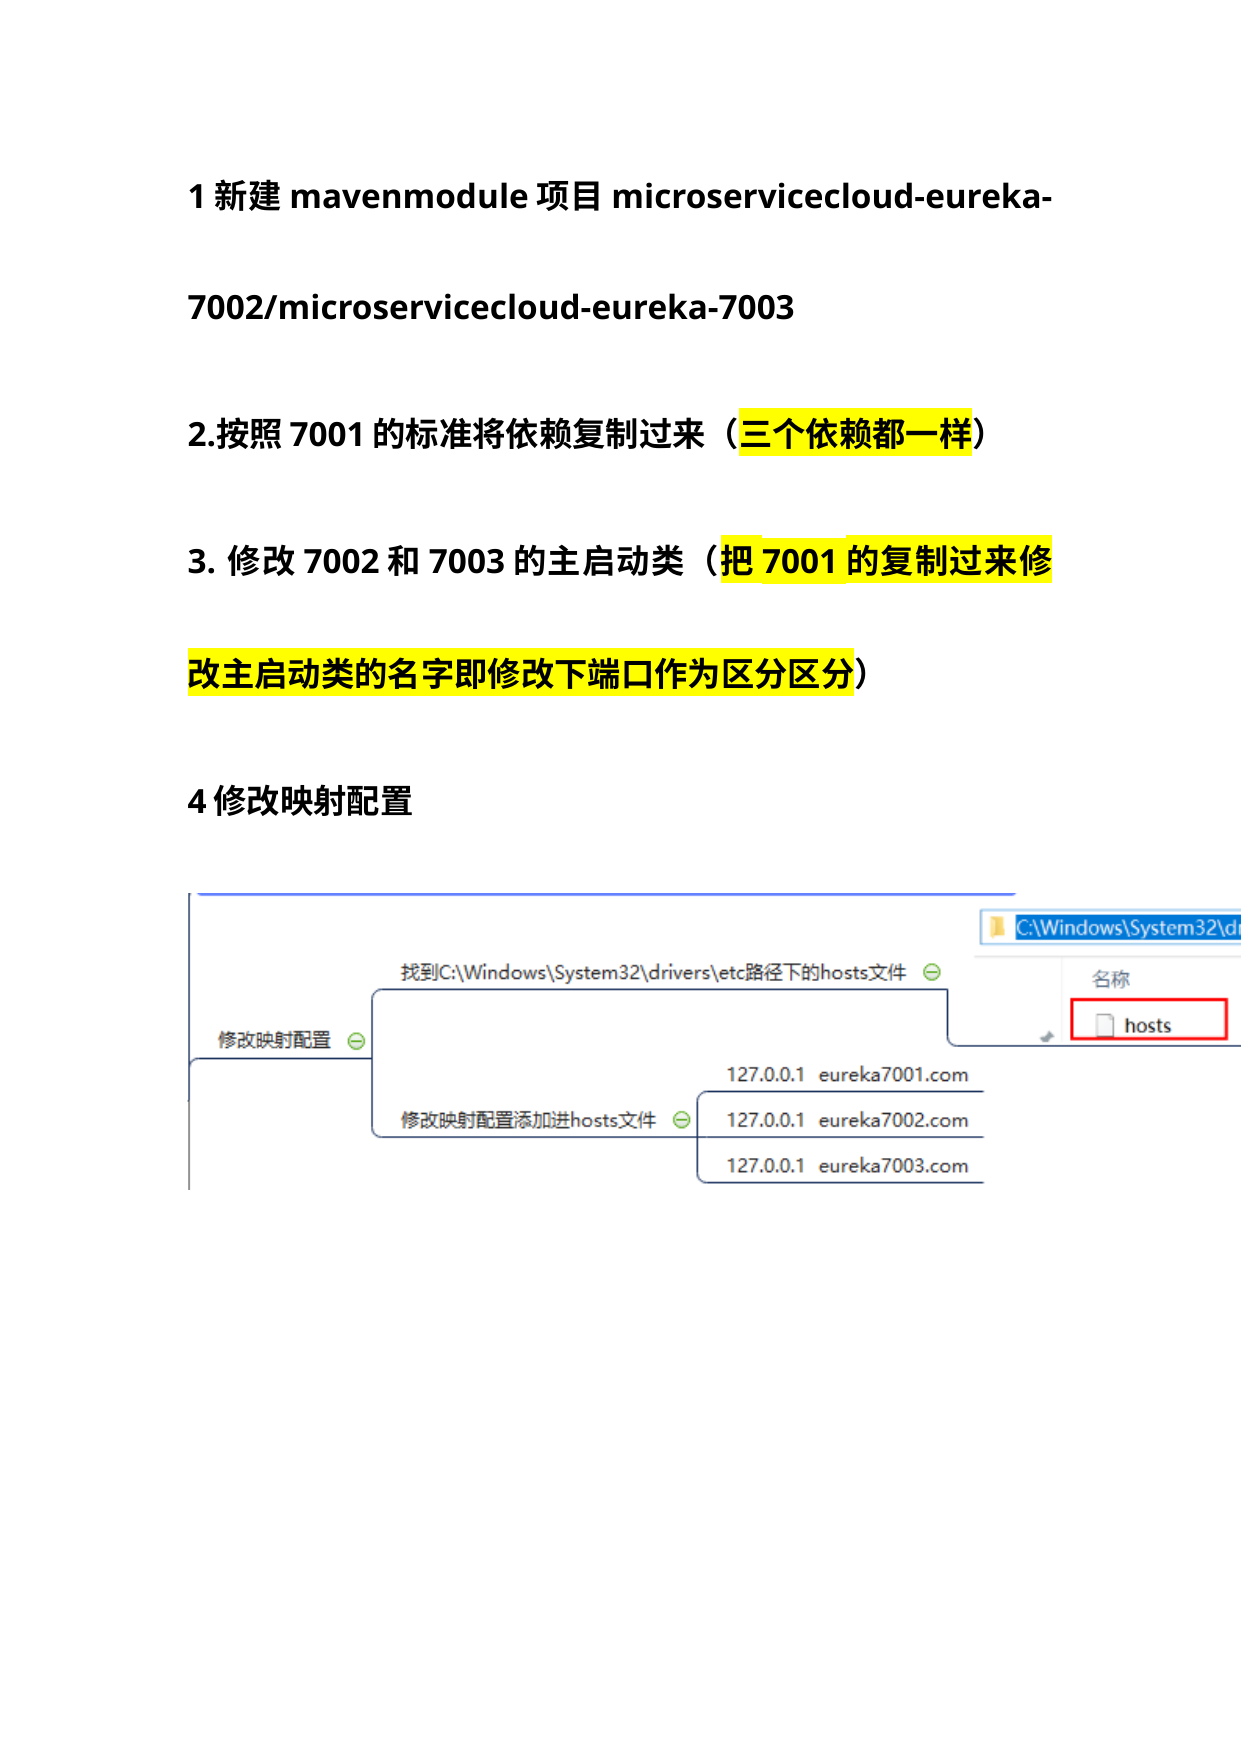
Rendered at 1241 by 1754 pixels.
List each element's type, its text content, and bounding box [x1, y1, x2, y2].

subtitle 3. 修改7002和7003的主启动类（把7001的复制过来修改主启动类的名字即修改下端口作为区分区分） [187, 527, 1053, 704]
picture [187, 893, 1241, 1190]
subtitle 2.按照7001的标准将依赖复制过来（三个依赖都一样） [187, 399, 1053, 464]
subtitle 4修改映射配置 [187, 767, 1053, 832]
subtitle 1新建mavenmodule项目microservicecloud-eureka-7002/microservicecloud-eureka-7003 [187, 162, 1053, 339]
